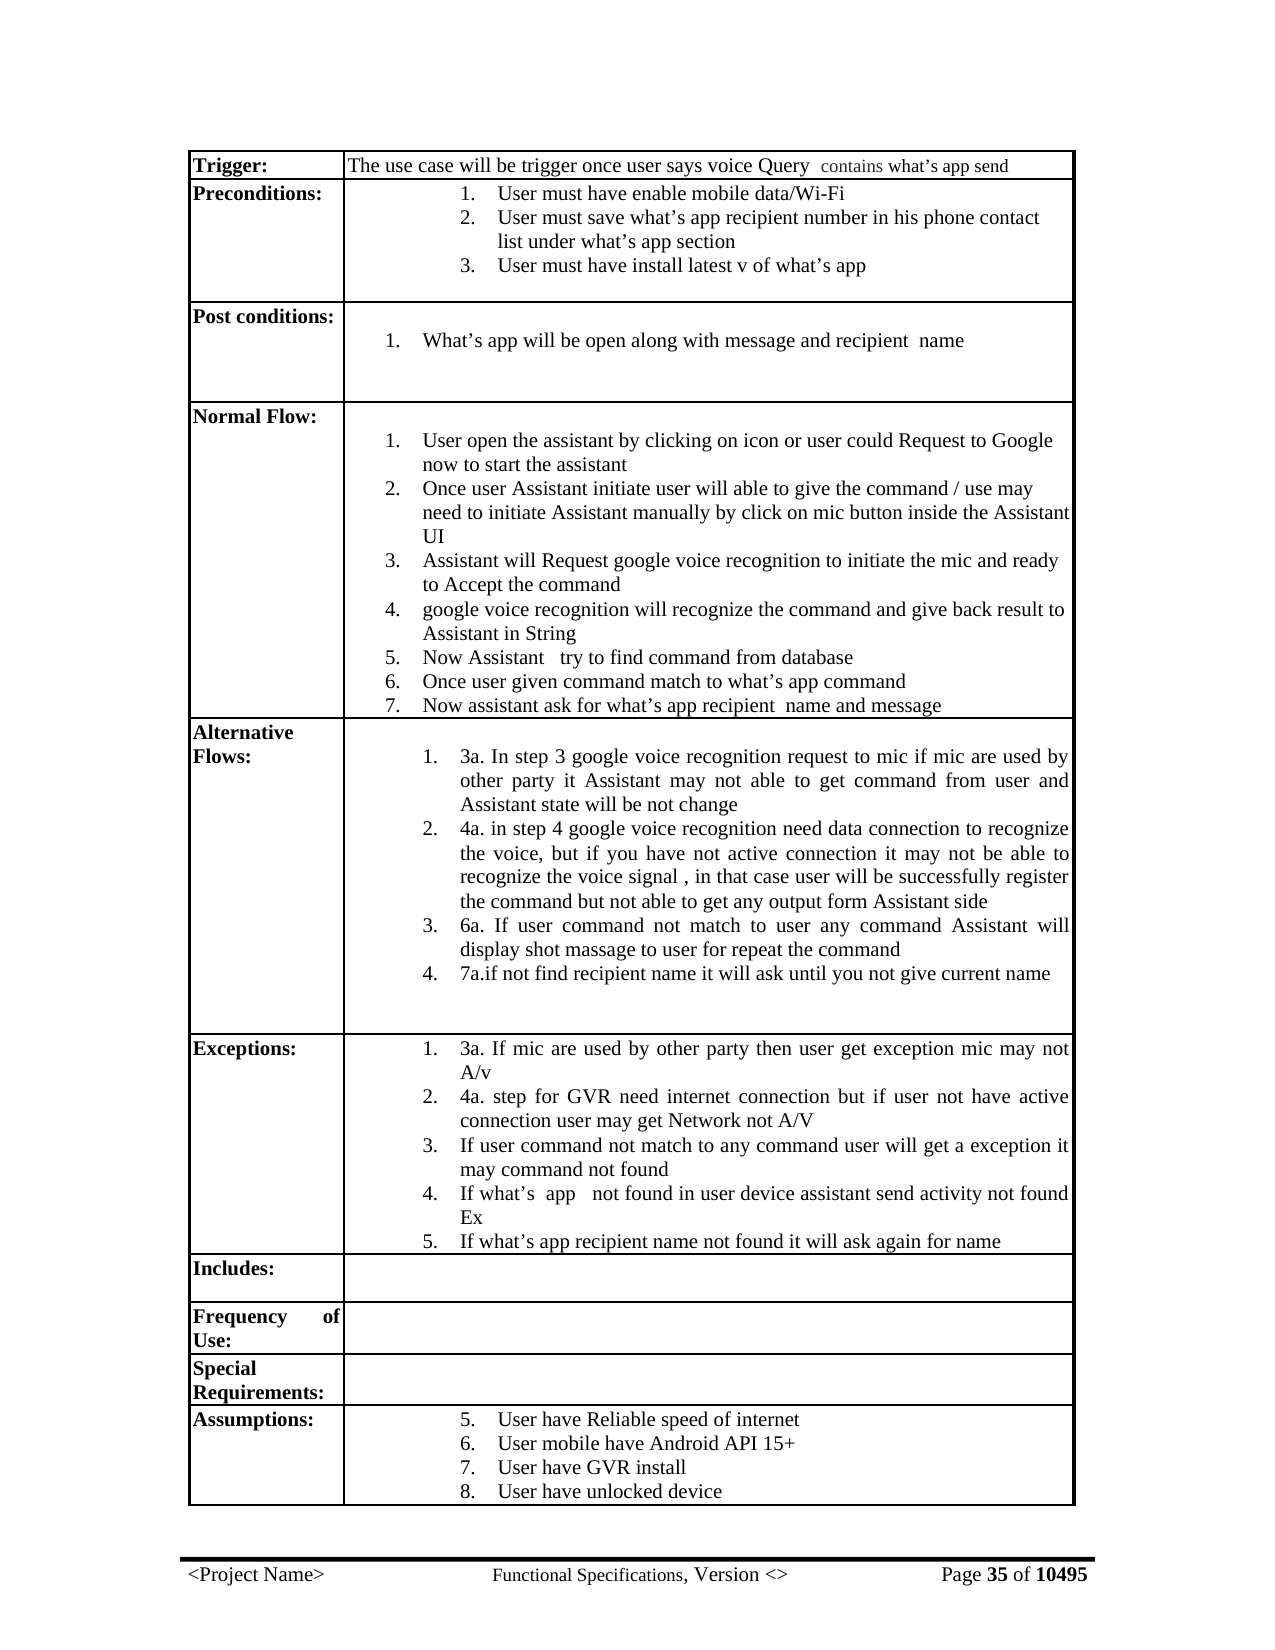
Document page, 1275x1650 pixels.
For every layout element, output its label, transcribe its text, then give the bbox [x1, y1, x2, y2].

table_cell Frequency of Use: [191, 1303, 343, 1352]
table_cell Includes: [191, 1255, 343, 1301]
table_cell User open the assistant by clicking on icon or user could Request to Google now to start the assistant Once user Assistant initiate user will able to give the command / use may need to initiate Assistant manually by click on mic button inside the Assistant UI Assistant will Request google voice recognition to initiate the mic and ready to Accept the command google voice recognition will recognize the command and give back result to Assistant in String Now Assistant try to find command from database Once user given command match to what’s app command Now assistant ask for what’s app recipient name and message [345, 403, 1072, 717]
table_cell What’s app will be open along with message and recipient name [345, 303, 1072, 401]
table_cell [345, 1303, 1072, 1352]
table_cell Exceptions: [191, 1035, 343, 1253]
table_cell Special Requirements: [191, 1355, 343, 1404]
table_cell 3a. In step 3 google voice recognition request to mic if mic are used by other party it Assistant may not able to get command from user and Assistant state will be not change 4a. in step 4 google voice recognition need data connection to recognize the voice, but if you have not active connection it may not be able to recognize the voice signal , in that case user will be successfully register the command but not able to get any output form Assistant side 6a. If user command not match to user any command Assistant will display shot massage to user for repeat the command 7a.if not find recipient name it will ask until you not give current name [345, 719, 1072, 1033]
table_cell [345, 1355, 1072, 1404]
table_cell Post conditions: [191, 303, 343, 401]
table_cell Trigger: [191, 152, 343, 177]
table_cell 3a. If mic are used by other party then user get exception mic may not A/v 4a. step for GVR need internet connection but if user not have active connection user may get Network not A/V If user command not match to any command user will get a exception it may command not found If what’s app not found in user device assistant send activity not found Ex If what’s app recipient name not found it will ask again for name [345, 1035, 1072, 1253]
table_cell Normal Flow: [191, 403, 343, 717]
table_cell Assumptions: [191, 1406, 343, 1503]
table_cell [345, 1255, 1072, 1301]
table_cell Alternative Flows: [191, 719, 343, 1033]
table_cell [345, 1406, 1072, 1503]
table_cell The use case will be trigger once user says voice Query contains what’s app send [345, 152, 1072, 177]
table_cell User must have enable mobile data/Wi-Fi User must save what’s app recipient number in his phone contact list under what’s app section User must have install latest v of what’s app [345, 180, 1072, 301]
table_cell Preconditions: [191, 180, 343, 301]
